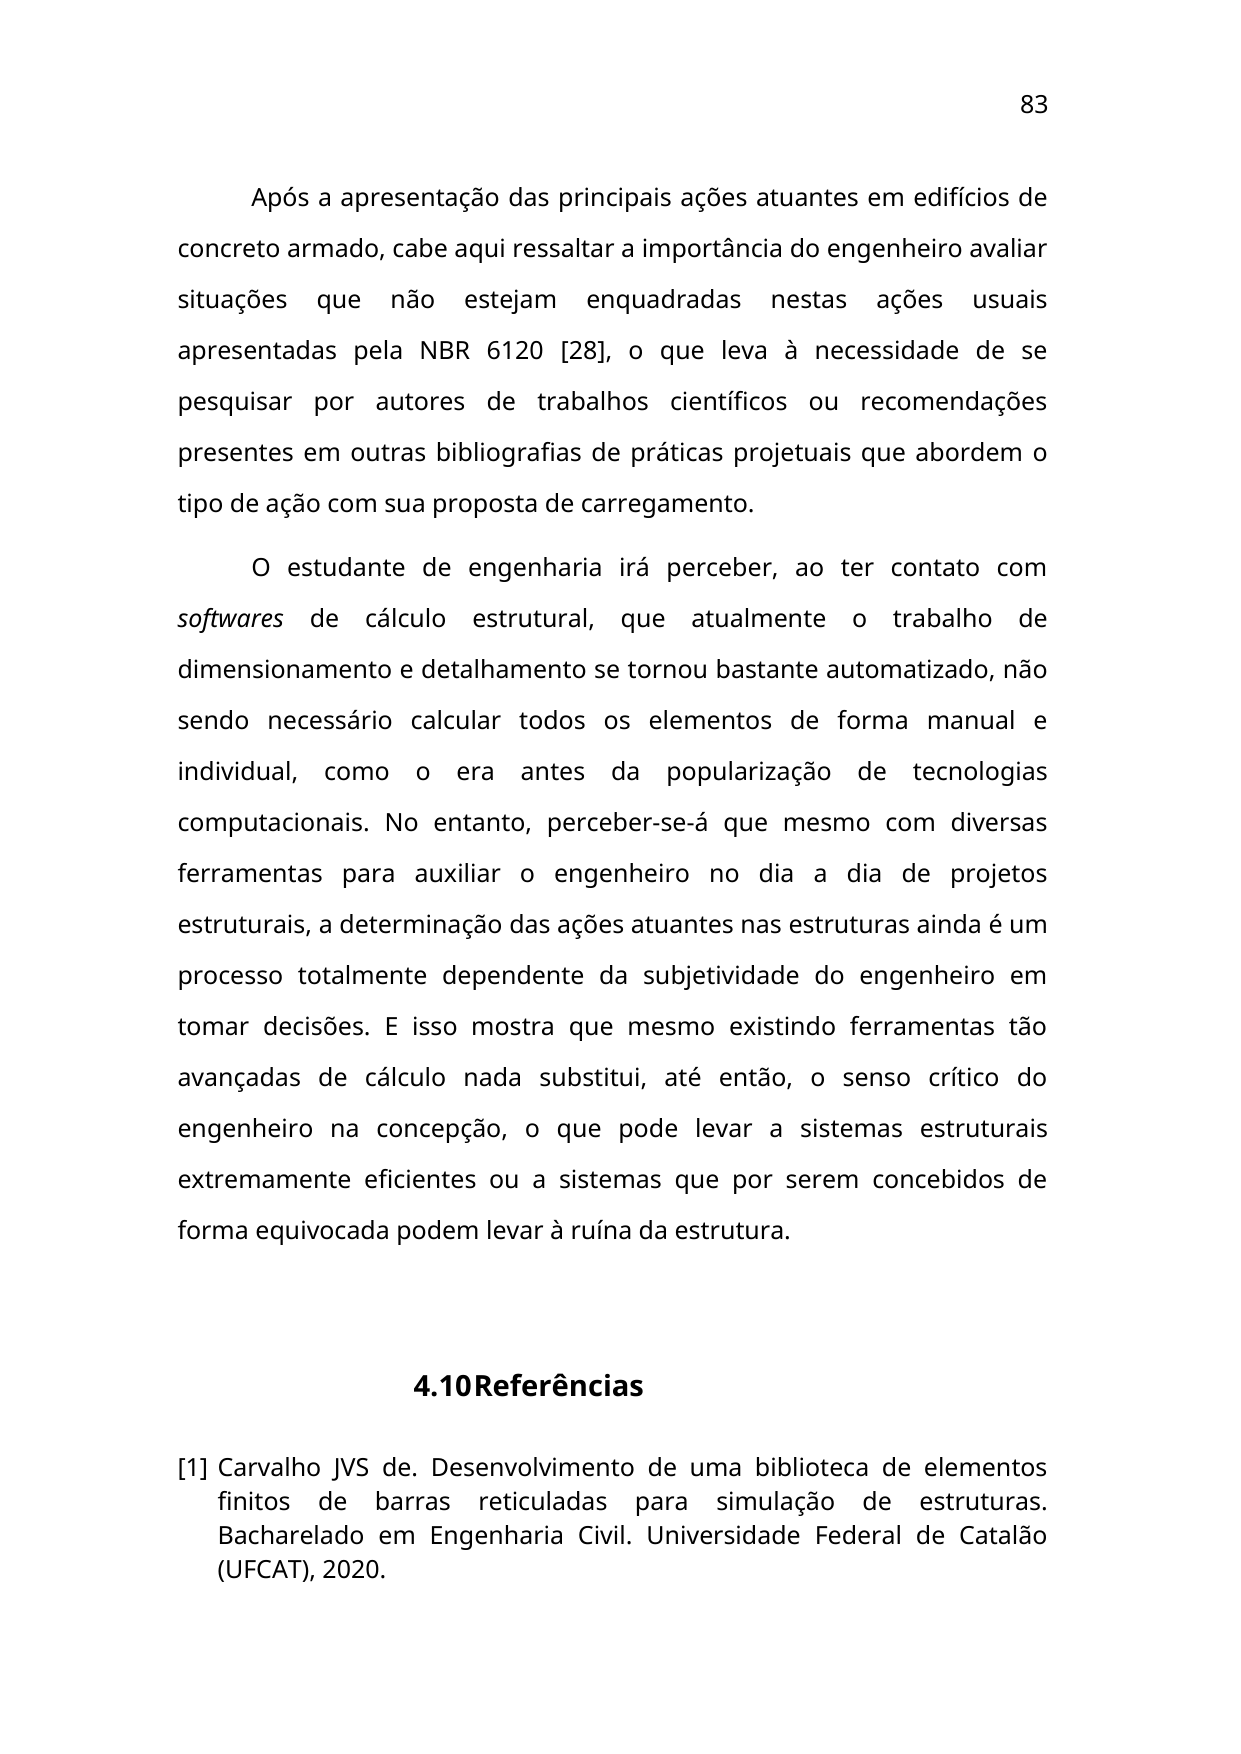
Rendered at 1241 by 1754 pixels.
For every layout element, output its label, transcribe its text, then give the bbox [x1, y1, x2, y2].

text Após a apresentação das principais ações atuantes em edifícios de concreto armado, cabe aqui ressaltar a importância do engenheiro avaliar situações que não estejam enquadradas nestas ações usuais apresentadas pela NBR 6120 [28], o que leva à necessidade de se pesquisar por autores de trabalhos científicos ou recomendações presentes em outras bibliografias de práticas projetuais que abordem o tipo de ação com sua proposta de carregamento. [177, 179, 1048, 520]
subtitle Referências [413, 1365, 1048, 1404]
text O estudante de engenharia irá perceber, ao ter contato com softwares de cálculo estrutural, que atualmente o trabalho de dimensionamento e detalhamento se tornou bastante automatizado, não sendo necessário calcular todos os elementos de forma manual e individual, como o era antes da popularização de tecnologias computacionais. No entanto, perceber-se-á que mesmo com diversas ferramentas para auxiliar o engenheiro no dia a dia de projetos estruturais, a determinação das ações atuantes nas estruturas ainda é um processo totalmente dependente da subjetividade do engenheiro em tomar decisões. E isso mostra que mesmo existindo ferramentas tão avançadas de cálculo nada substitui, até então, o senso crítico do engenheiro na concepção, o que pode levar a sistemas estruturais extremamente eficientes ou a sistemas que por serem concebidos de forma equivocada podem levar à ruína da estrutura. [177, 549, 1048, 1247]
text [1] Carvalho JVS de. Desenvolvimento de uma biblioteca de elementos finitos de barras reticuladas para simulação de estruturas. Bacharelado em Engenharia Civil. Universidade Federal de Catalão (UFCAT), 2020. [177, 1449, 1048, 1586]
